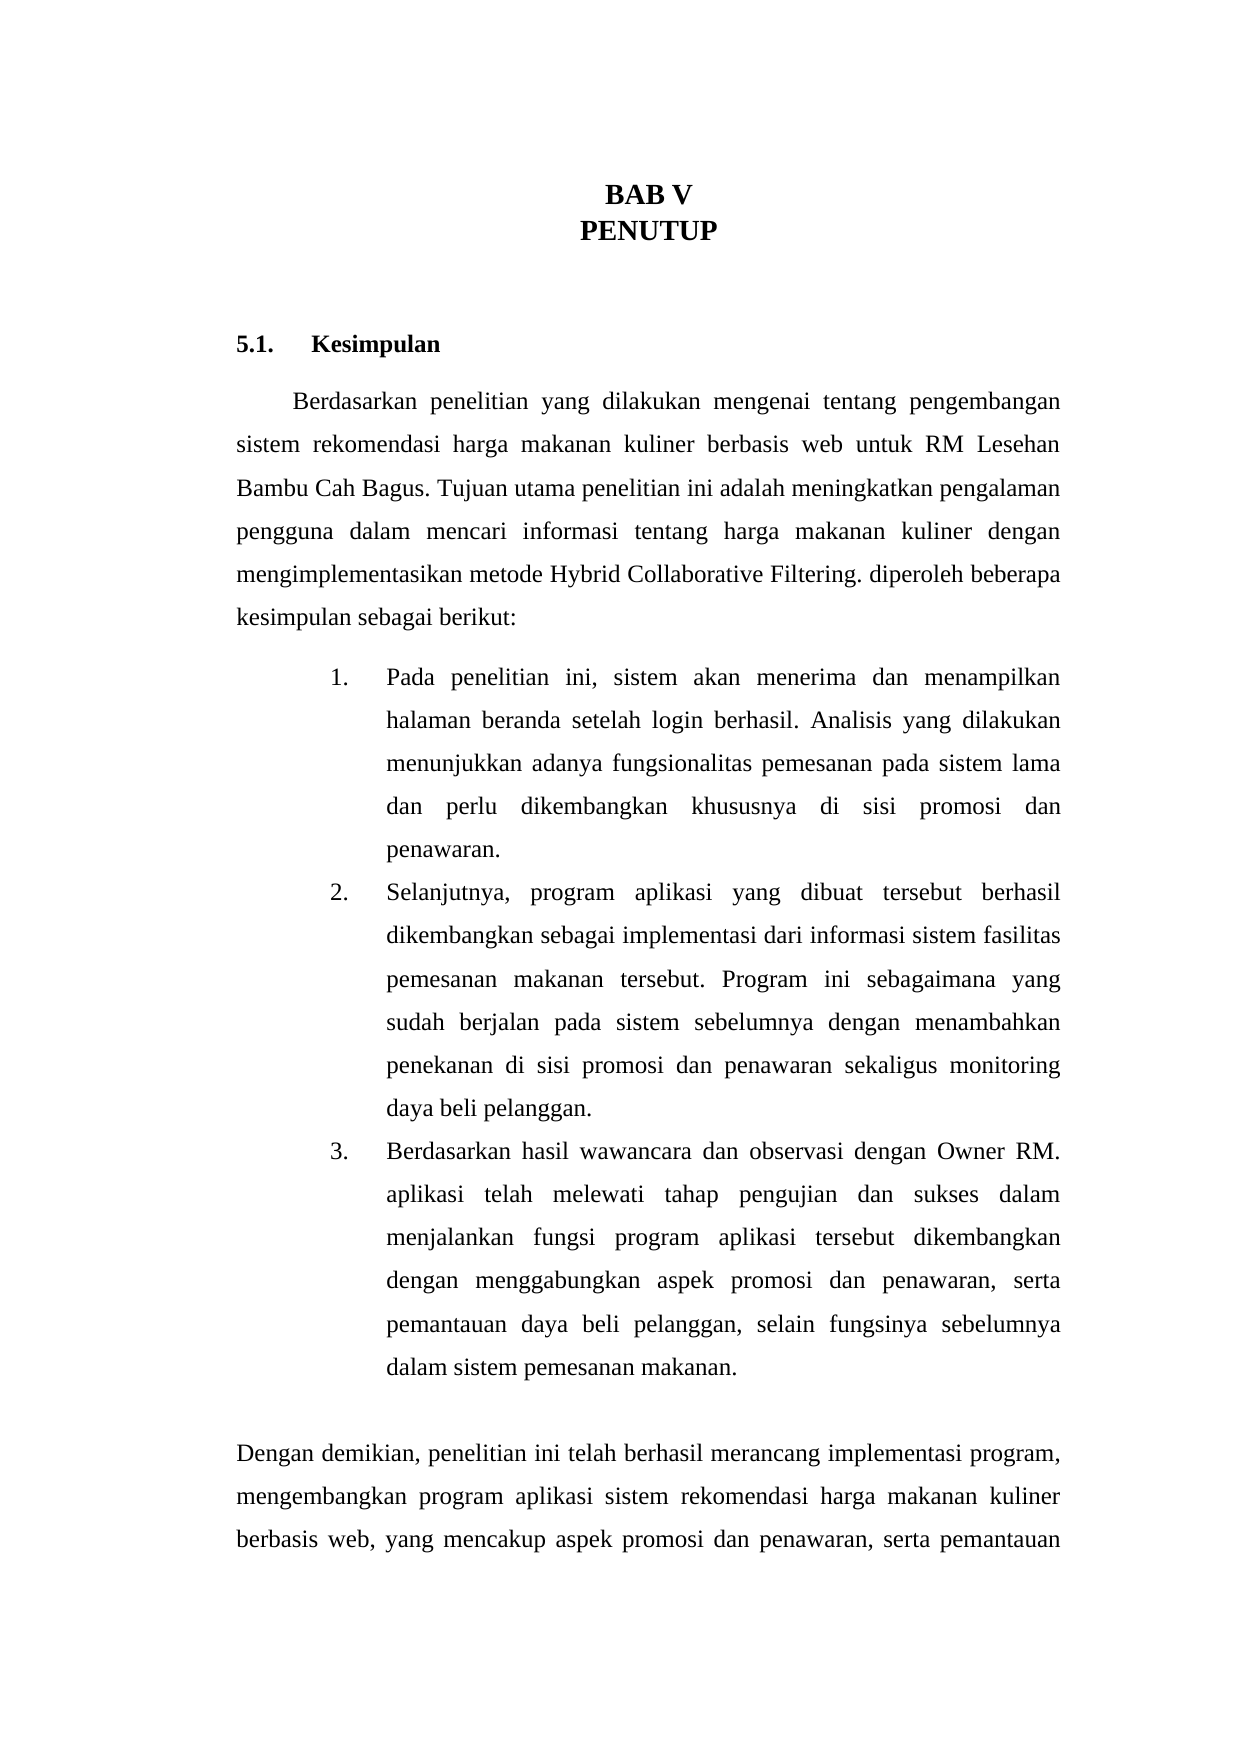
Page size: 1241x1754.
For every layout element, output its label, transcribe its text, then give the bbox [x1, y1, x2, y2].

list Berdasarkan hasil wawancara dan observasi dengan Owner RM. aplikasi telah melewati tahap pengujian dan sukses dalam menjalankan fungsi program aplikasi tersebut dikembangkan dengan menggabungkan aspek promosi dan penawaran, serta pemantauan daya beli pelanggan, selain fungsinya sebelumnya dalam sistem pemesanan makanan. [330, 1136, 1061, 1381]
text Berdasarkan penelitian yang dilakukan mengenai tentang pengembangan sistem rekomendasi harga makanan kuliner berbasis web untuk RM Lesehan Bambu Cah Bagus. Tujuan utama penelitian ini adalah meningkatkan pengalaman pengguna dalam mencari informasi tentang harga makanan kuliner dengan mengimplementasikan metode Hybrid Collaborative Filtering. diperoleh beberapa kesimpulan sebagai berikut: [236, 386, 1061, 631]
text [236, 1438, 1061, 1553]
list Selanjutnya, program aplikasi yang dibuat tersebut berhasil dikembangkan sebagai implementasi dari informasi sistem fasilitas pemesanan makanan tersebut. Program ini sebagaimana yang sudah berjalan pada sistem sebelumnya dengan menambahkan penekanan di sisi promosi dan penawaran sekaligus monitoring daya beli pelanggan. [330, 877, 1061, 1122]
text BAB V [236, 177, 1061, 211]
text PENUTUP [236, 213, 1061, 246]
list Pada penelitian ini, sistem akan menerima dan menampilkan halaman beranda setelah login berhasil. Analisis yang dilakukan menunjukkan adanya fungsionalitas pemesanan pada sistem lama dan perlu dikembangkan khususnya di sisi promosi dan penawaran. [330, 662, 1061, 863]
list Kesimpulan [236, 329, 1061, 358]
